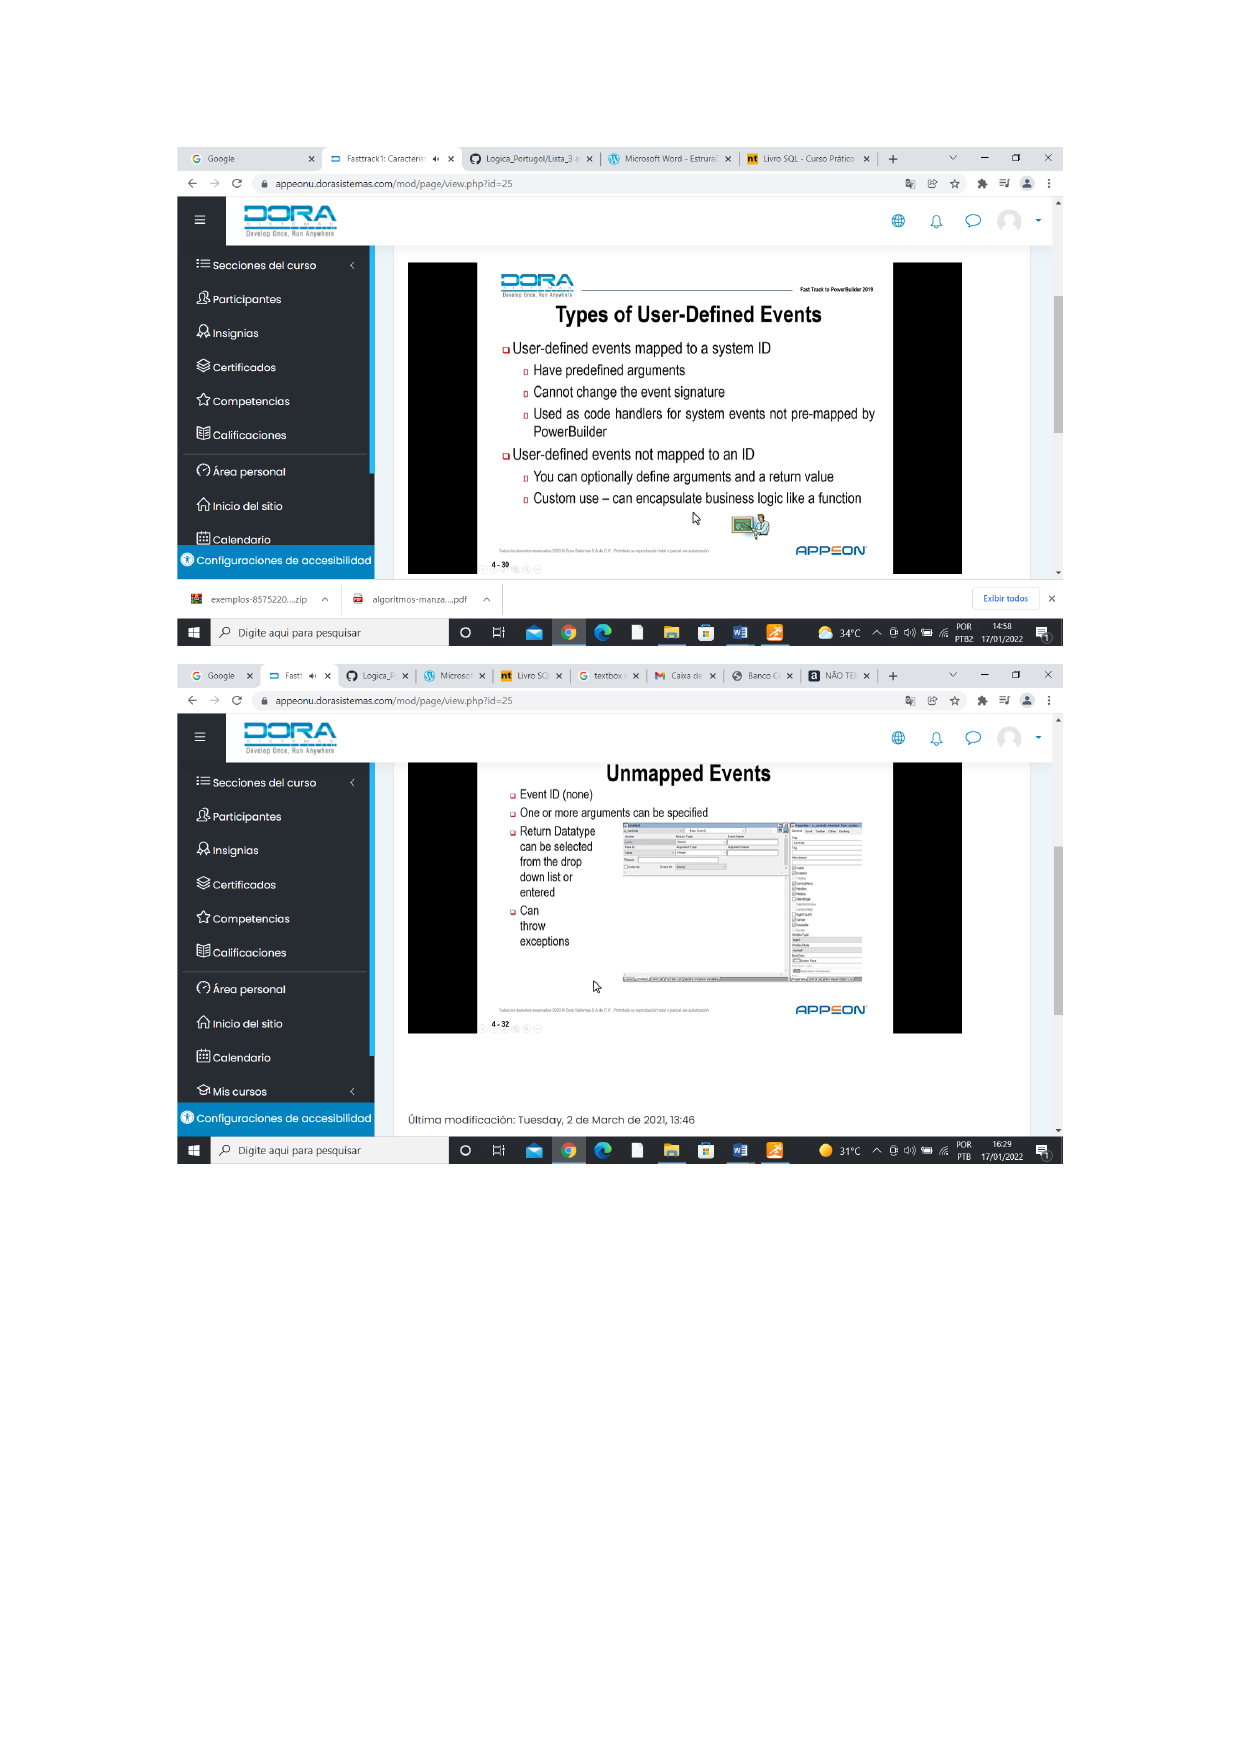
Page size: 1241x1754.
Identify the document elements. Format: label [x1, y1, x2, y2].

picture [177, 664, 1063, 1164]
picture [217, 558, 225, 563]
picture [177, 147, 1063, 646]
picture [181, 1111, 194, 1123]
picture [181, 553, 194, 566]
picture [217, 1116, 225, 1121]
